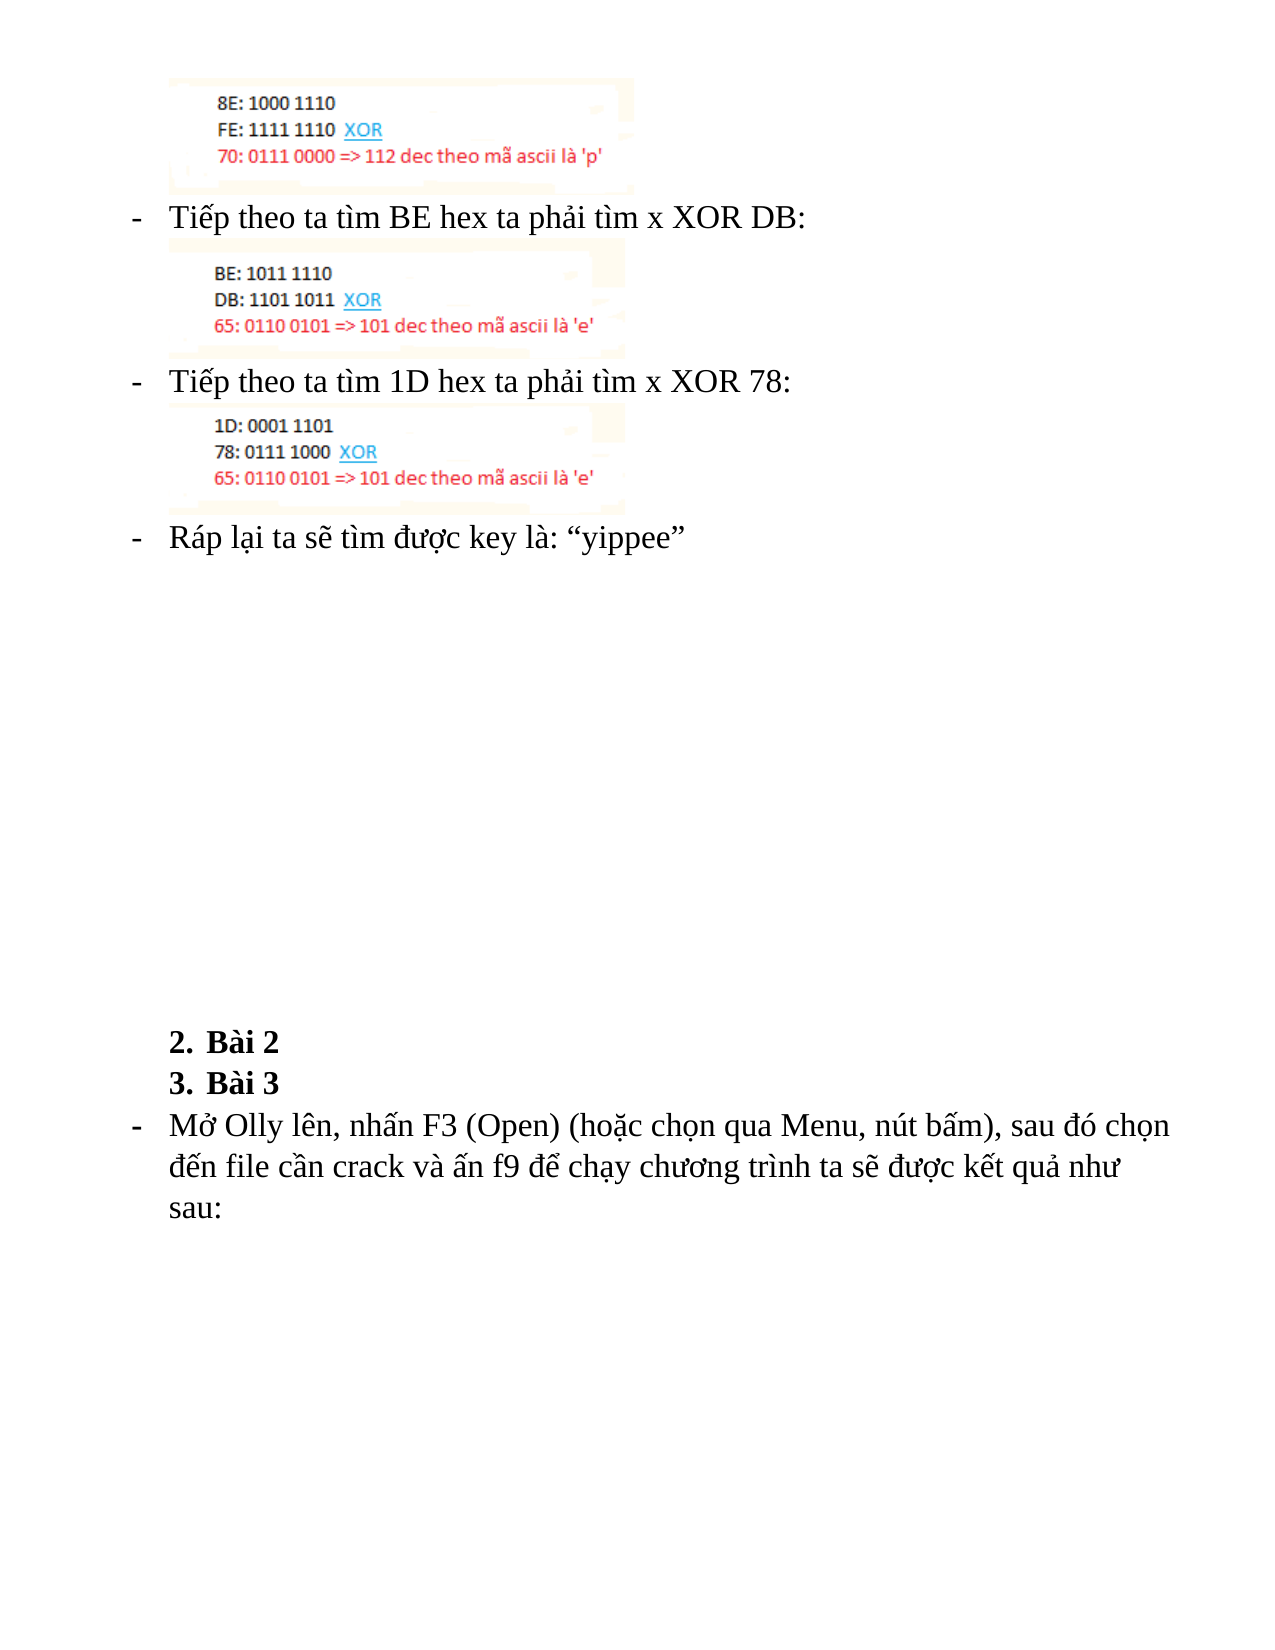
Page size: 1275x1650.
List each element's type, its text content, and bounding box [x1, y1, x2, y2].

list Tiếp theo ta tìm BE hex ta phải tìm x XOR DB: [131, 197, 1181, 236]
list Bài 3 [169, 1063, 1181, 1102]
list Tiếp theo ta tìm 1D hex ta phải tìm x XOR 78: [131, 362, 1181, 400]
picture [168, 238, 625, 359]
picture [168, 403, 625, 515]
list Bài 2 [169, 1022, 1181, 1061]
list Mở Olly lên, nhấn F3 (Open) (hoặc chọn qua Menu, nút bấm), sau đó chọn đến file cần crack và ấn f9 để chạy chương trình ta sẽ được kết quả như sau: [131, 1105, 1181, 1226]
list Ráp lại ta sẽ tìm được key là: “yippee” [131, 517, 1181, 556]
picture [168, 78, 635, 195]
